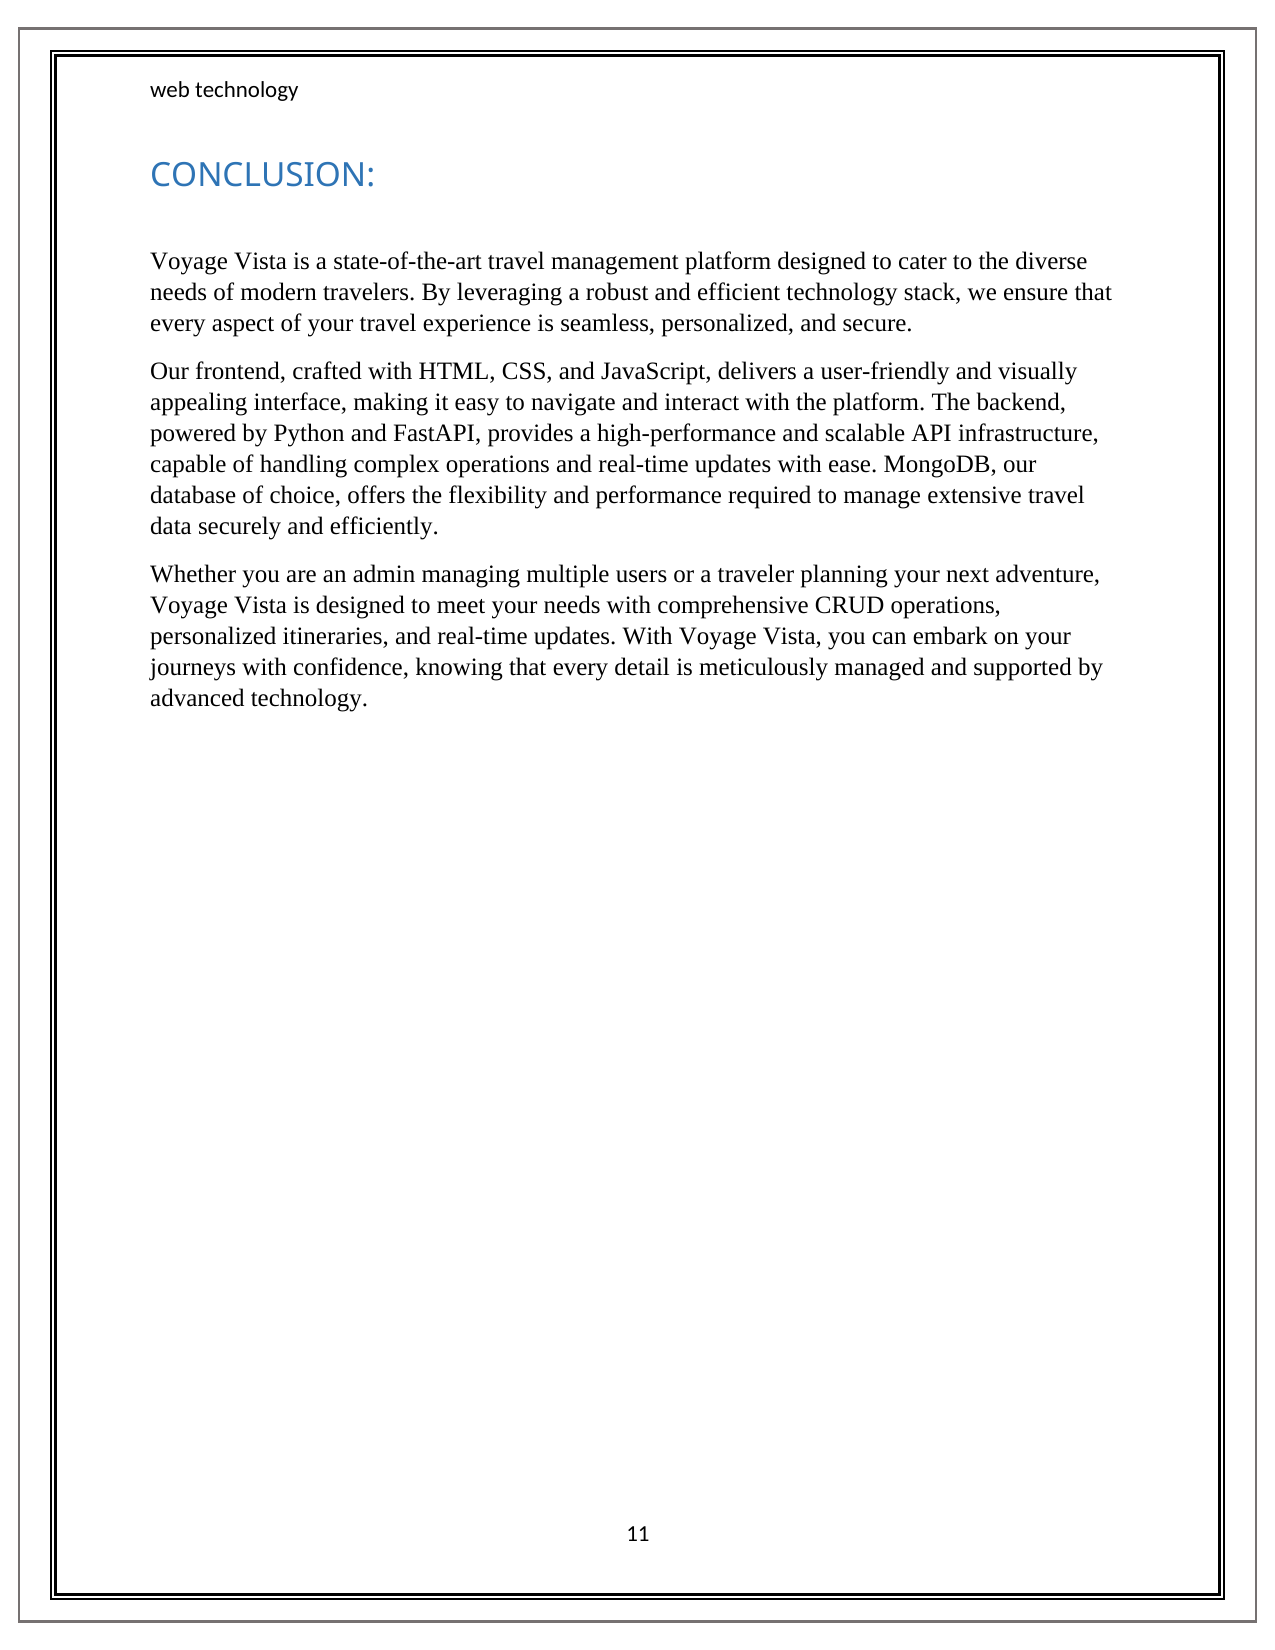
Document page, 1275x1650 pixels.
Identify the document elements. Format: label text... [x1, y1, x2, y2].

text Whether you are an admin managing multiple users or a traveler planning your next adventure, Voyage Vista is designed to meet your needs with comprehensive CRUD operations, personalized itineraries, and real-time updates. With Voyage Vista, you can embark on your journeys with confidence, knowing that every detail is meticulously managed and supported by advanced technology. [150, 559, 1125, 712]
text Our frontend, crafted with HTML, CSS, and JavaScript, delivers a user-friendly and visually appealing interface, making it easy to navigate and interact with the platform. The backend, powered by Python and FastAPI, provides a high-performance and scalable API infrastructure, capable of handling complex operations and real-time updates with ease. MongoDB, our database of choice, offers the flexibility and performance required to manage extensive travel data securely and efficiently. [150, 356, 1125, 540]
subtitle CONCLUSION: [150, 150, 1125, 196]
text Voyage Vista is a state-of-the-art travel management platform designed to cater to the diverse needs of modern travelers. By leveraging a robust and efficient technology stack, we ensure that every aspect of your travel experience is seamless, personalized, and secure. [150, 246, 1125, 337]
